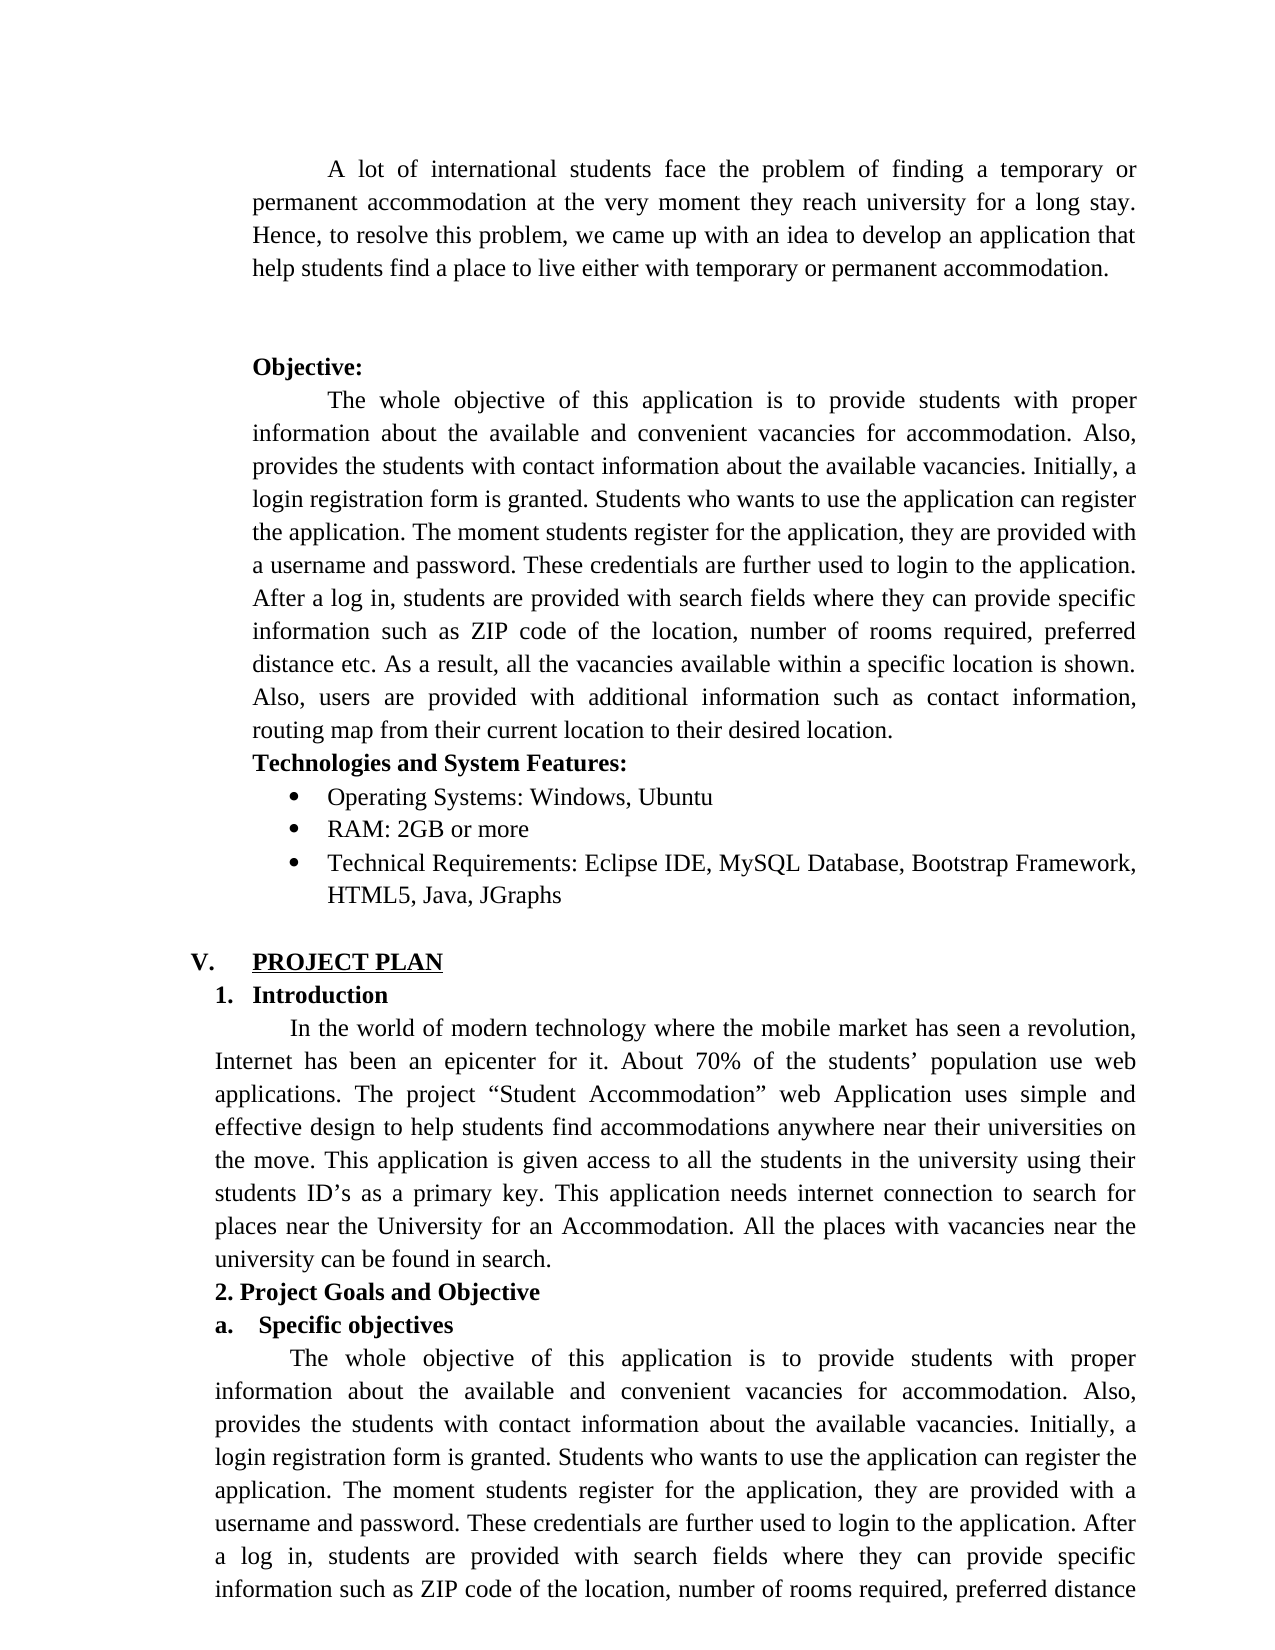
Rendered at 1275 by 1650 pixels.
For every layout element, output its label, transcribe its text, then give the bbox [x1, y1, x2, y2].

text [214, 1343, 1137, 1603]
text A lot of international students face the problem of finding a temporary or permanent accommodation at the very moment they reach university for a long stay. Hence, to resolve this problem, we came up with an idea to develop an application that help students find a place to live either with temporary or permanent accommodation. [252, 154, 1137, 282]
list Technical Requirements: Eclipse IDE, MySQL Database, Bootstrap Framework, HTML5, Java, JGraphs [289, 848, 1137, 909]
list Introduction [214, 980, 1137, 1008]
text 2. Project Goals and Objective [177, 1277, 1137, 1306]
text a. Specific objectives [177, 1310, 1137, 1339]
text In the world of modern technology where the mobile market has seen a revolution, Internet has been an epicenter for it. About 70% of the students’ population use web applications. The project “Student Accommodation” web Application uses simple and effective design to help students find accommodations anywhere near their universities on the move. This application is given access to all the students in the university using their students ID’s as a primary key. This application needs internet connection to search for places near the University for an Accommodation. All the places with vacancies near the university can be found in search. [214, 1013, 1137, 1273]
list RAM: 2GB or more [289, 814, 1137, 843]
text Objective: [177, 352, 1137, 381]
list PROJECT PLAN [214, 947, 1137, 975]
list Operating Systems: Windows, Ubuntu [289, 782, 1137, 810]
text Technologies and System Features: [177, 748, 1137, 777]
